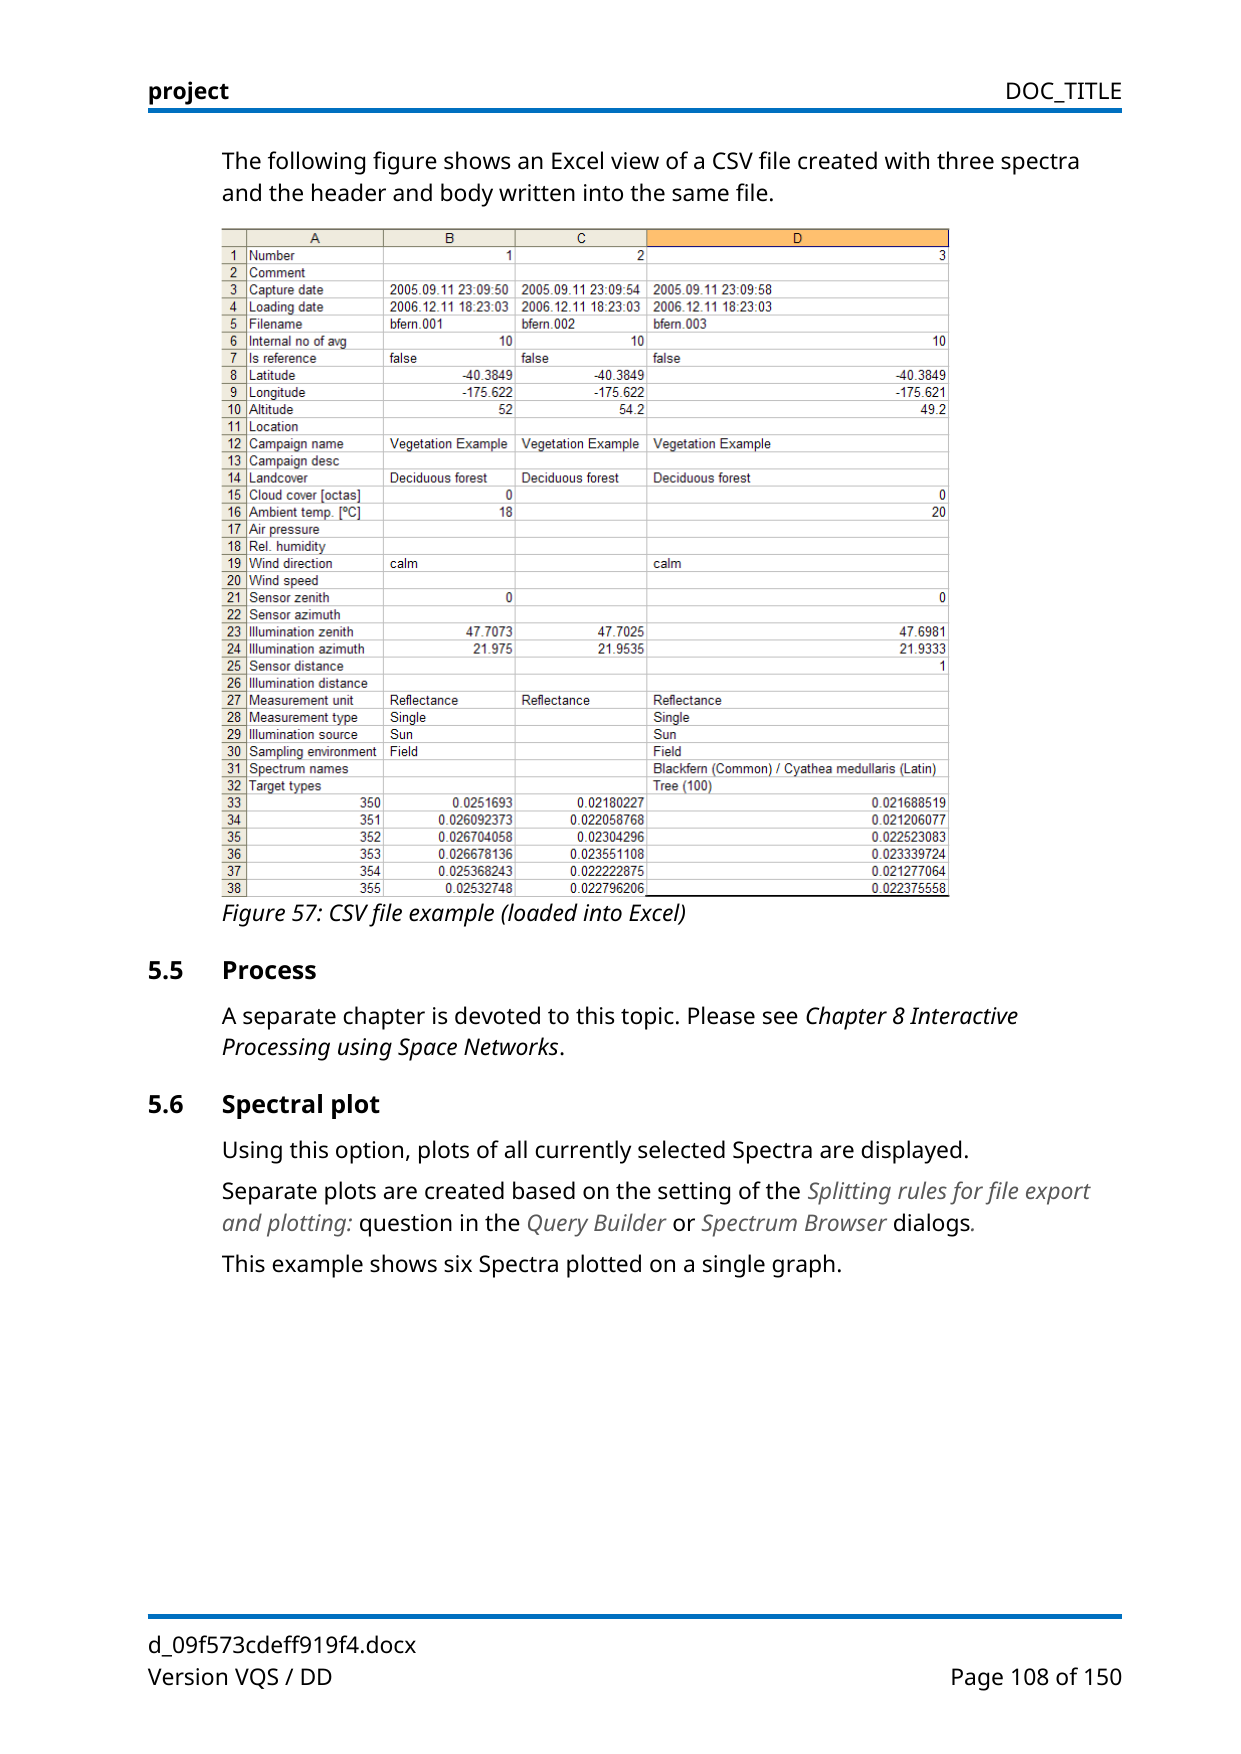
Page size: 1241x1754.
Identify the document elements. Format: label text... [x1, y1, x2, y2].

text Separate plots are created based on the setting of the Splitting rules for file export and plotting: question in the Query Builder or Spectrum Browser dialogs. [222, 1175, 1122, 1238]
subtitle Process [148, 953, 1122, 987]
text Using this option, plots of all currently selected Spectra are displayed. [222, 1134, 1122, 1165]
subtitle Spectral plot [148, 1087, 1122, 1121]
text This example shows six Spectra plotted on a single graph. [222, 1248, 1122, 1279]
text The following figure shows an Excel view of a CSV file created with three spectra and the header and body written into the same file. [222, 145, 1122, 208]
picture [221, 228, 950, 897]
